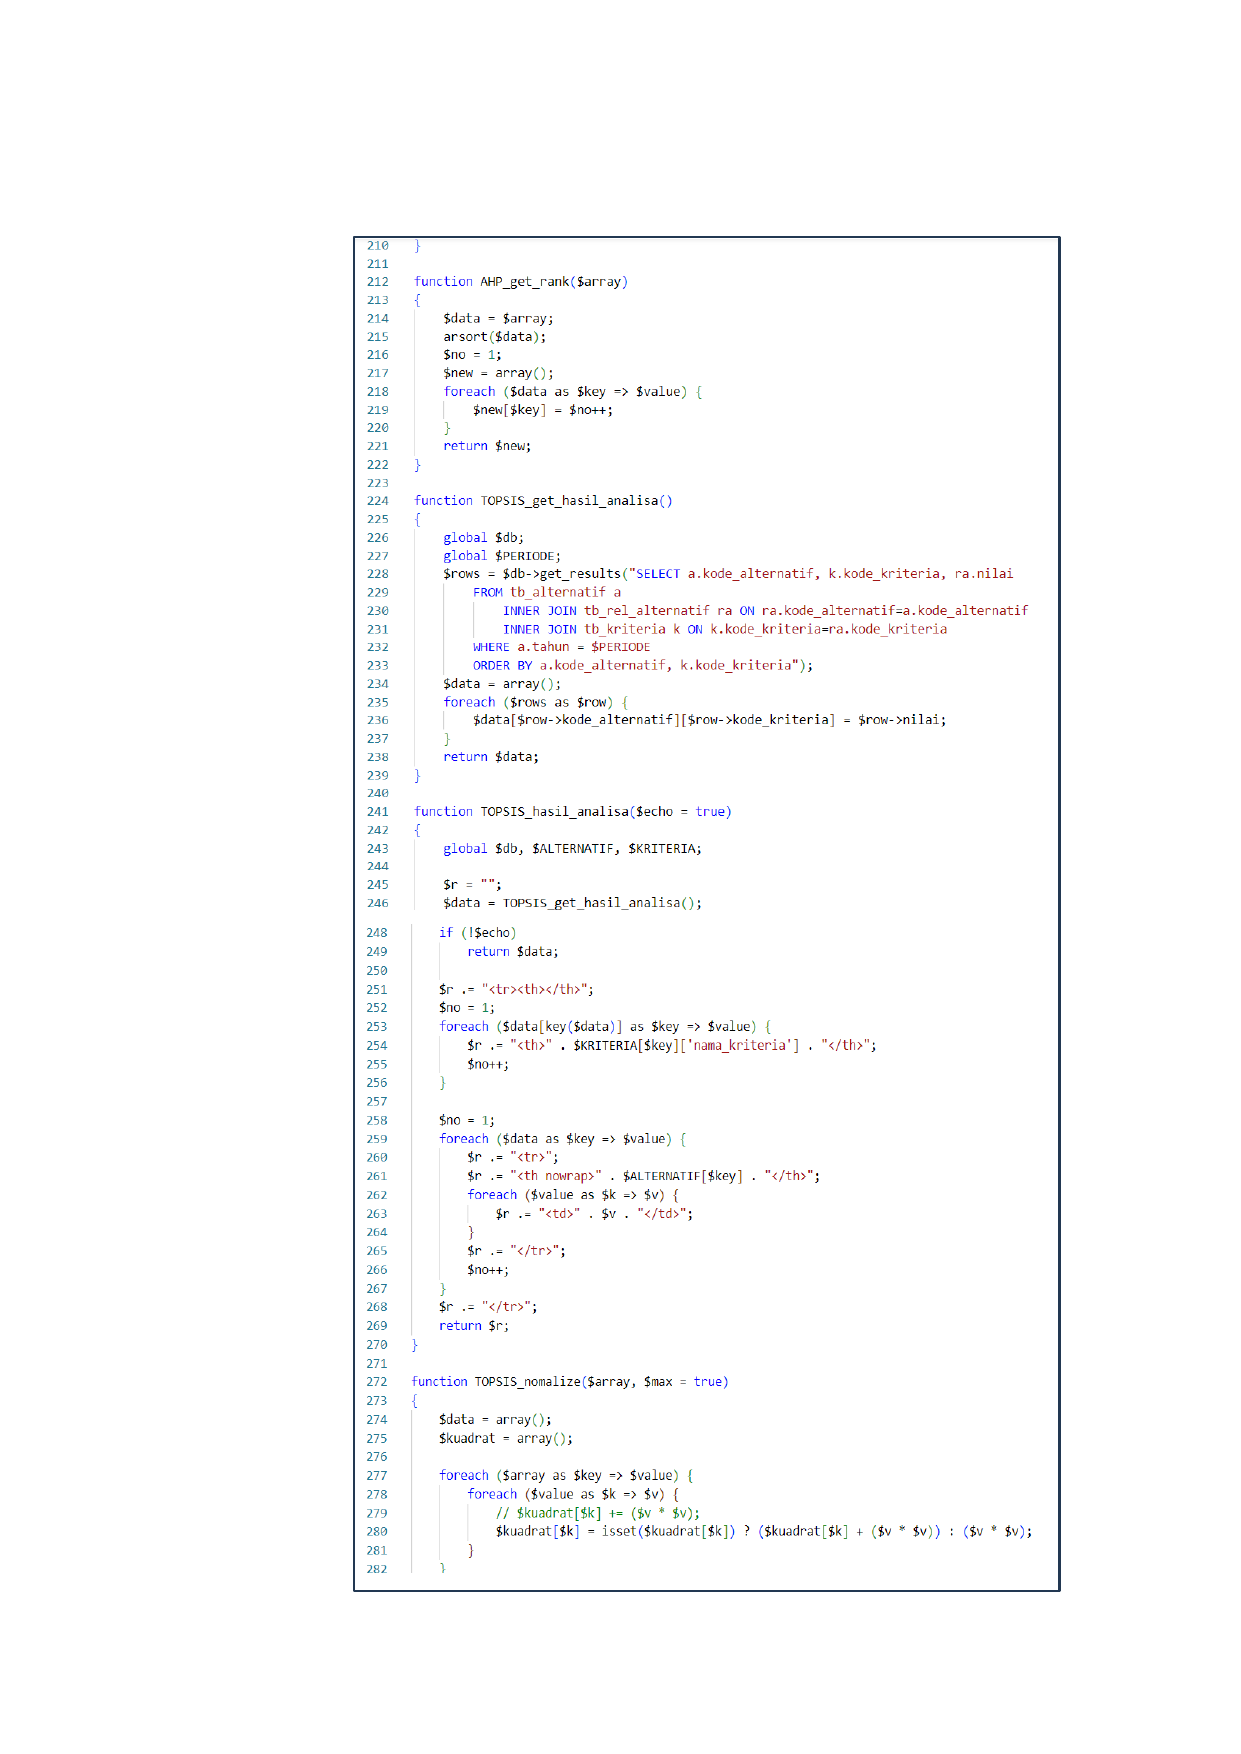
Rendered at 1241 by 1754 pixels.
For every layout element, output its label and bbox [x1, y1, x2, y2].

picture [355, 924, 1058, 1573]
picture [355, 238, 1058, 910]
